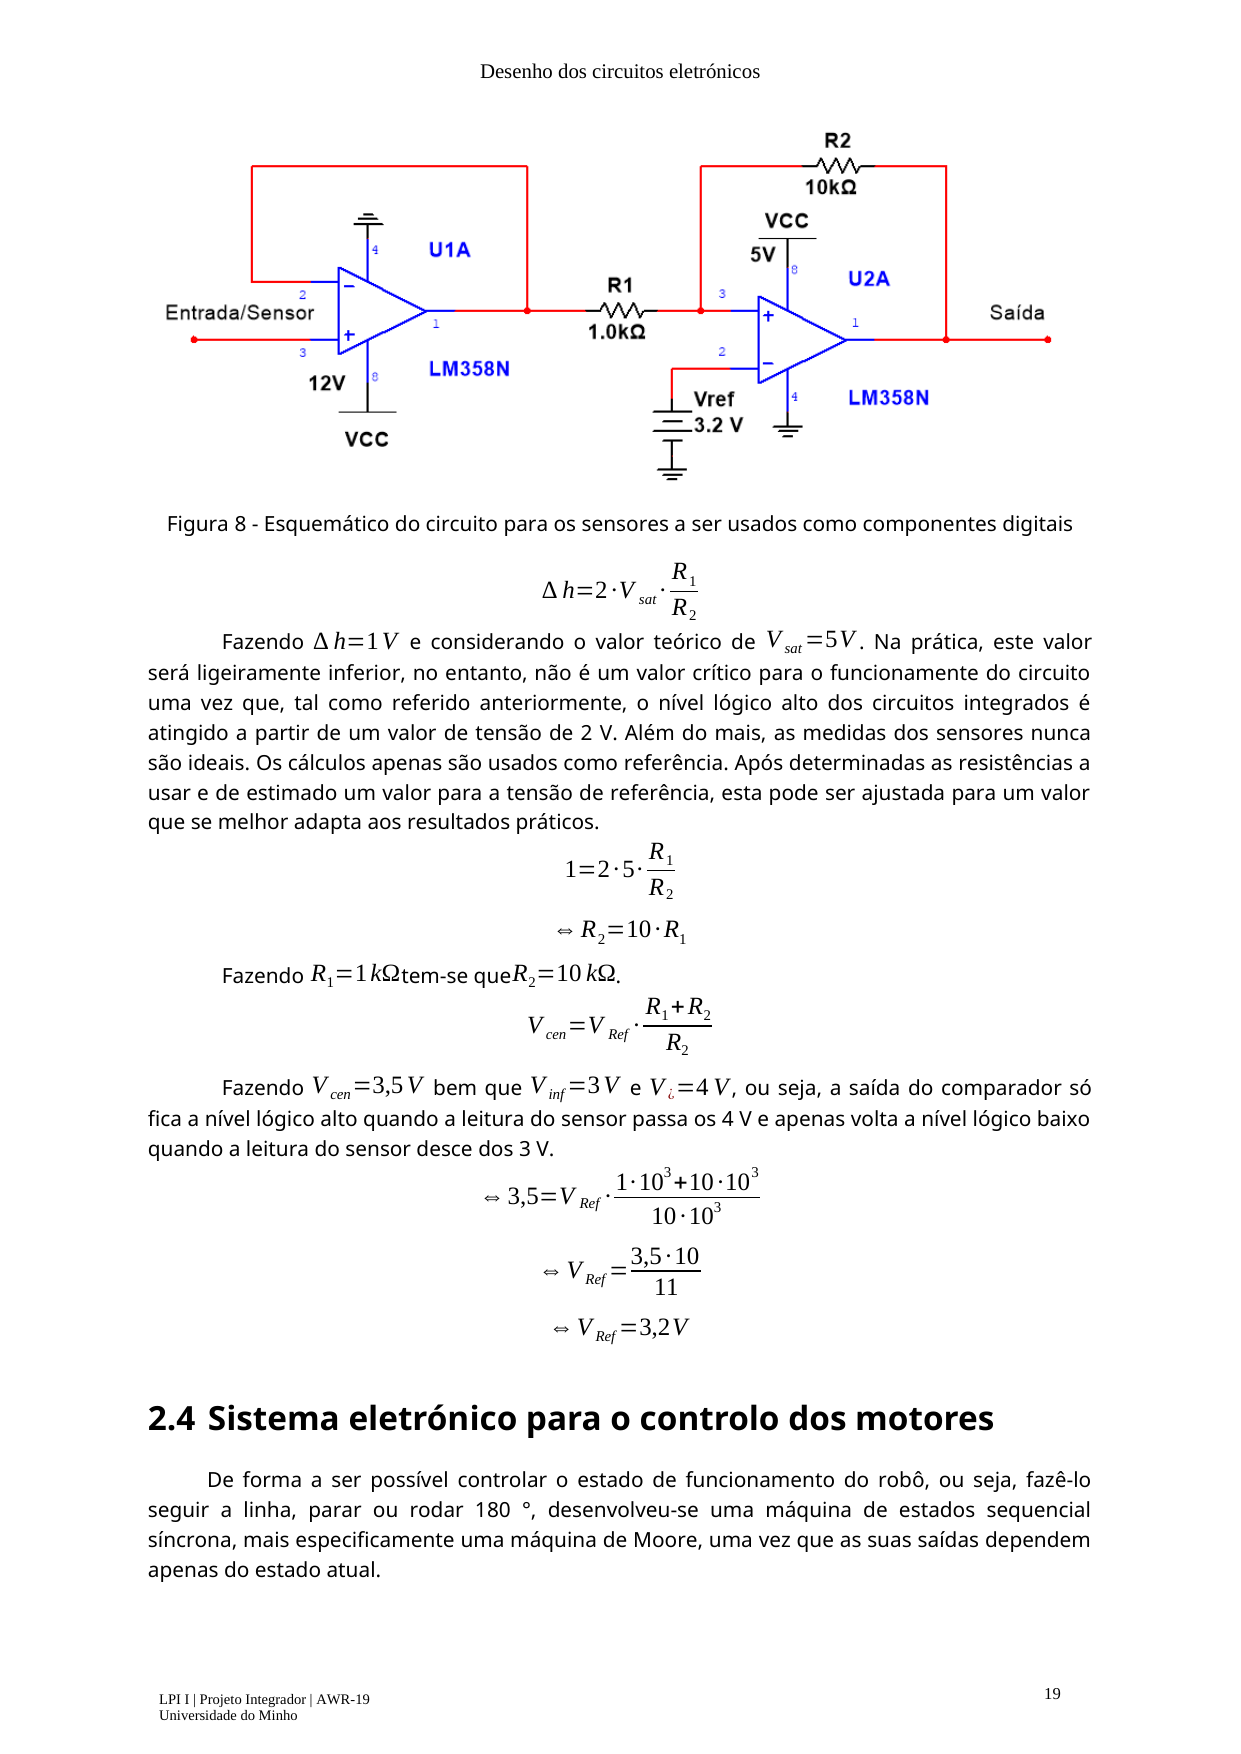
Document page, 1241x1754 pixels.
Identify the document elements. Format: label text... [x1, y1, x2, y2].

text Fazendo bem que e , ou seja, a saída do comparador só fica a nível lógico alto quando a leitura do sensor passa os 4 V e apenas volta a nível lógico baixo quando a leitura do sensor desce dos 3 V. [148, 1071, 1092, 1162]
text Fazendo tem-se que. [148, 960, 1092, 991]
text Fazendo e considerando o valor teórico de . Na prática, este valor será ligeiramente inferior, no entanto, não é um valor crítico para o funcionamente do circuito uma vez que, tal como referido anteriormente, o nível lógico alto dos circuitos integrados é atingido a partir de um valor de tensão de 2 V. Além do mais, as medidas dos sensores nunca são ideais. Os cálculos apenas são usados como referência. Após determinadas as resistências a usar e de estimado um valor para a tensão de referência, esta pode ser ajustada para um valor que se melhor adapta aos resultados práticos. [148, 626, 1092, 836]
text Sistema eletrónico para o controlo dos motores [148, 1395, 1092, 1441]
text Figura 8 - Esquemático do circuito para os sensores a ser usados como componentes digitais [148, 509, 1092, 537]
text De forma a ser possível controlar o estado de funcionamento do robô, ou seja, fazê-lo seguir a linha, parar ou rodar 180 °, desenvolveu-se uma máquina de estados sequencial síncrona, mais especificamente uma máquina de Moore, uma vez que as suas saídas dependem apenas do estado atual. [148, 1466, 1092, 1583]
picture [148, 118, 1092, 497]
